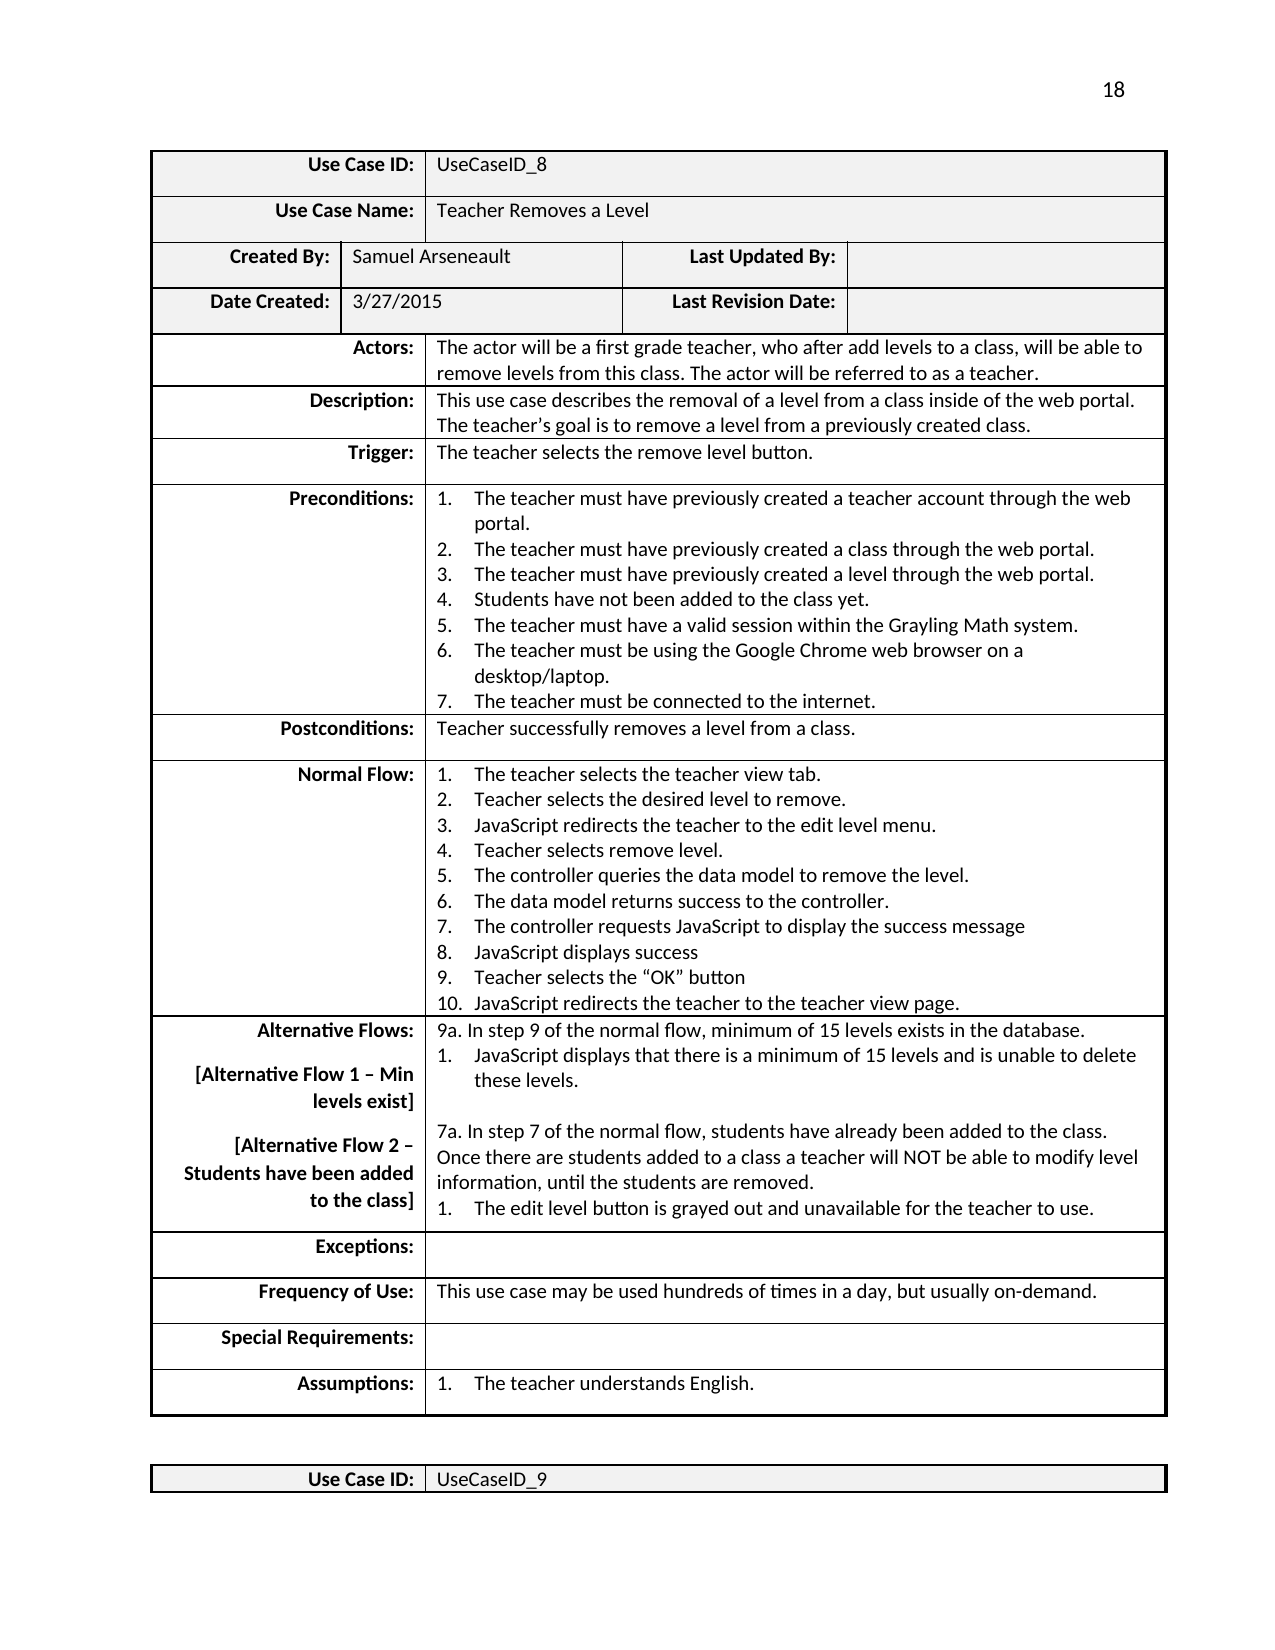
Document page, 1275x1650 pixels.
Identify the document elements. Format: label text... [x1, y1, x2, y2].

table_cell Use Case Name: [153, 197, 425, 241]
table_cell Postconditions: [153, 715, 425, 759]
table_header UseCaseID_8 [426, 152, 1164, 196]
table_cell The teacher must have previously created a teacher account through the web portal. The teacher must have previously created a class through the web portal. The teacher must have previously created a level through the web portal. Students have not been added to the class yet. The teacher must have a valid session within the Grayling Math system. The teacher must be using the Google Chrome web browser on a desktop/laptop. The teacher must be connected to the internet. [426, 485, 1164, 714]
table_cell Description: [153, 387, 425, 438]
table_cell This use case describes the removal of a level from a class inside of the web portal. The teacher’s goal is to remove a level from a previously created class. [426, 387, 1164, 438]
table_cell [426, 1233, 1164, 1277]
table_cell The actor will be a first grade teacher, who after add levels to a class, will be able to remove levels from this class. The actor will be referred to as a teacher. [426, 335, 1164, 385]
table_header UseCaseID_9 [426, 1466, 1164, 1491]
table_cell [848, 289, 1164, 333]
table_cell Last Updated By: [623, 243, 847, 287]
table_cell 3/27/2015 [342, 289, 622, 333]
table_cell Exceptions: [153, 1233, 425, 1277]
table_cell Date Created: [153, 289, 340, 333]
table_cell Assumptions: [153, 1370, 425, 1414]
table_cell Teacher Removes a Level [426, 197, 1164, 241]
table_cell The teacher selects the remove level button. [426, 439, 1164, 483]
table_header Use Case ID: [153, 1466, 425, 1491]
table_cell Samuel Arseneault [342, 243, 622, 287]
table_cell Teacher successfully removes a level from a class. [426, 715, 1164, 759]
table_cell 9a. In step 9 of the normal flow, minimum of 15 levels exists in the database. JavaScript displays that there is a minimum of 15 levels and is unable to delete these levels. 7a. In step 7 of the normal flow, students have already been added to the class. Once there are students added to a class a teacher will NOT be able to modify level information, until the students are removed. The edit level button is grayed out and unavailable for the teacher to use. [426, 1017, 1164, 1231]
table_cell Frequency of Use: [153, 1279, 425, 1323]
table_cell Created By: [153, 243, 340, 287]
table_cell Preconditions: [153, 485, 425, 714]
table_cell [426, 1324, 1164, 1368]
table_cell [848, 243, 1164, 287]
table_cell The teacher understands English. [426, 1370, 1164, 1414]
table_cell This use case may be used hundreds of times in a day, but usually on-demand. [426, 1279, 1164, 1323]
table_cell Trigger: [153, 439, 425, 483]
table_cell Special Requirements: [153, 1324, 425, 1368]
table_header Use Case ID: [153, 152, 425, 196]
table_cell The teacher selects the teacher view tab. Teacher selects the desired level to remove. JavaScript redirects the teacher to the edit level menu. Teacher selects remove level. The controller queries the data model to remove the level. The data model returns success to the controller. The controller requests JavaScript to display the success message JavaScript displays success Teacher selects the “OK” button JavaScript redirects the teacher to the teacher view page. [426, 761, 1164, 1015]
table_cell Actors: [153, 335, 425, 385]
table_cell Last Revision Date: [623, 289, 847, 333]
table_cell Normal Flow: [153, 761, 425, 1015]
table_cell Alternative Flows: [Alternative Flow 1 – Min levels exist] [Alternative Flow 2 – Students have been added to the class] [153, 1017, 425, 1231]
